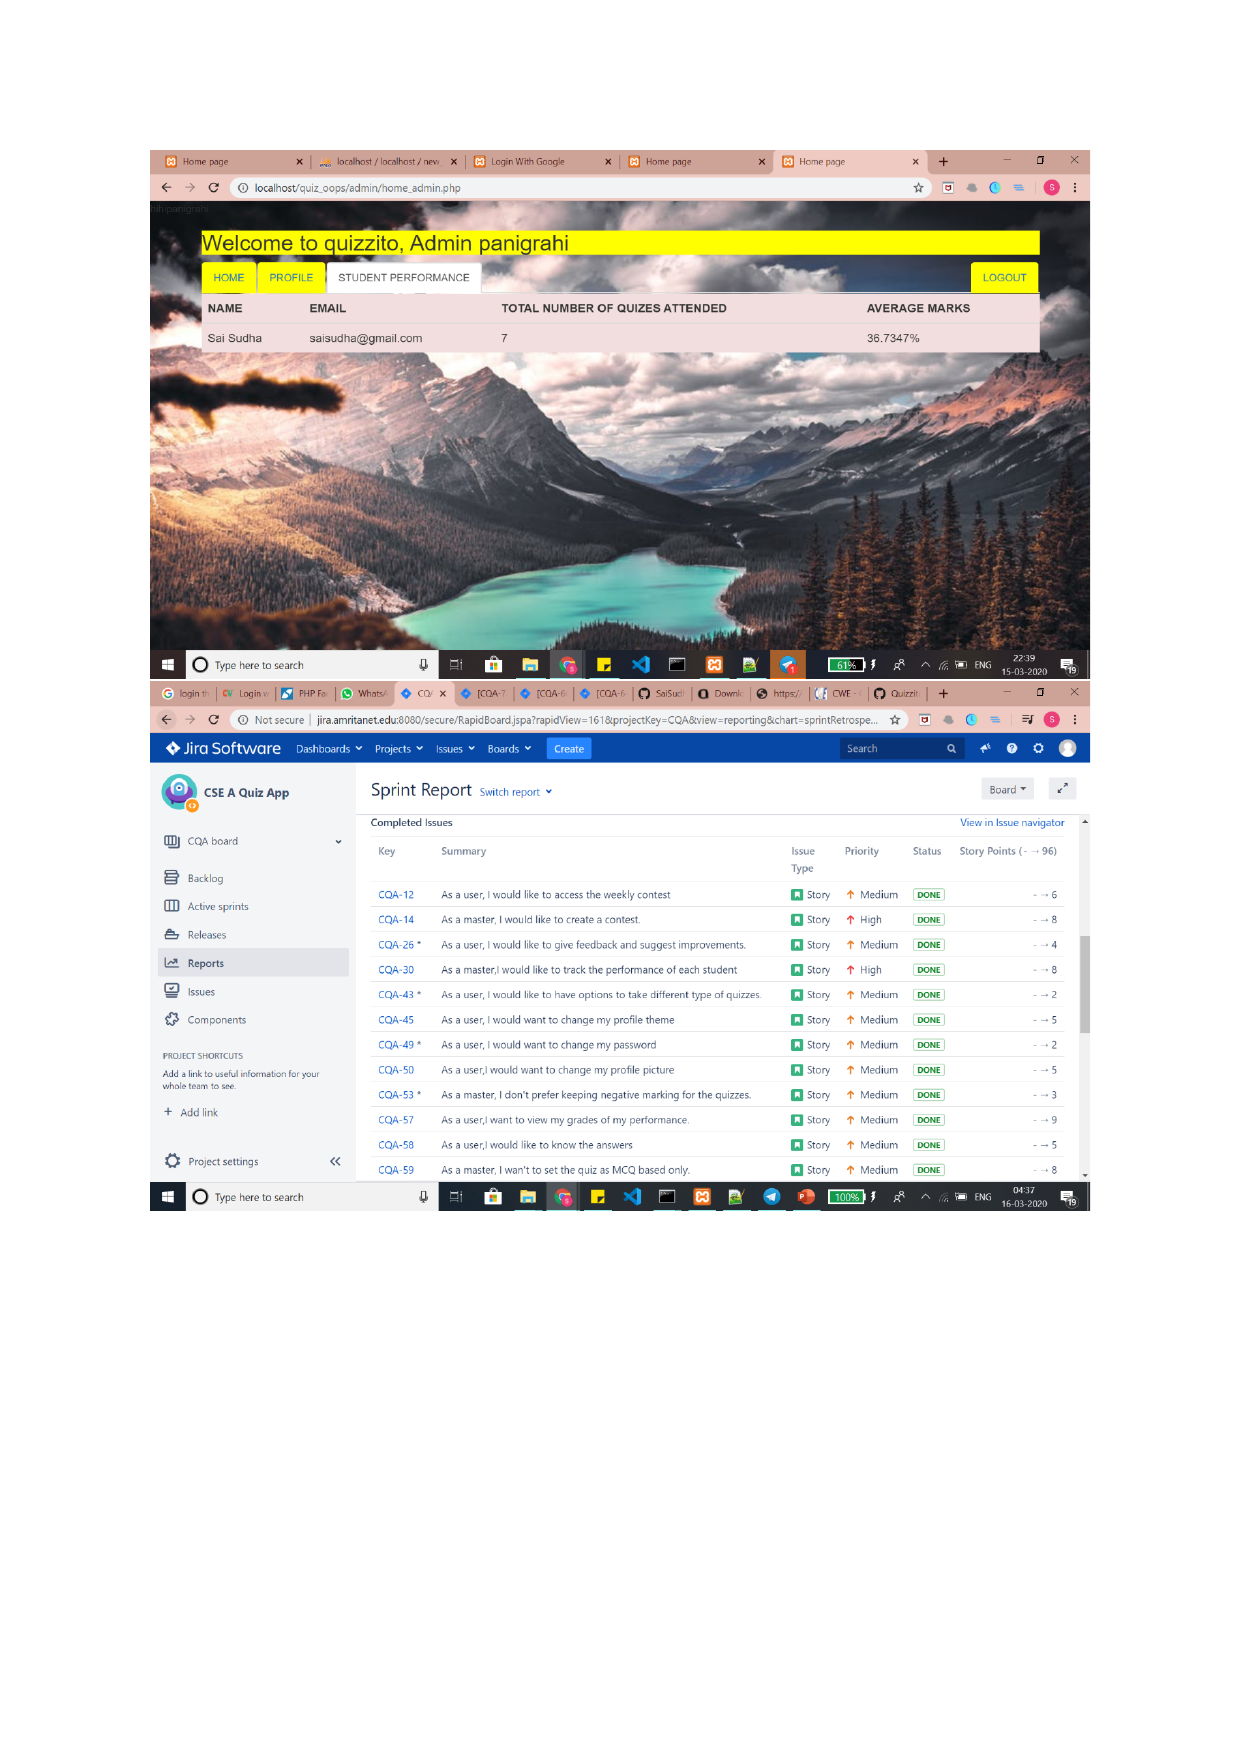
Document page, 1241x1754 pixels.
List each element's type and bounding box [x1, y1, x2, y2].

picture [150, 150, 1091, 679]
picture [150, 681, 1091, 1211]
